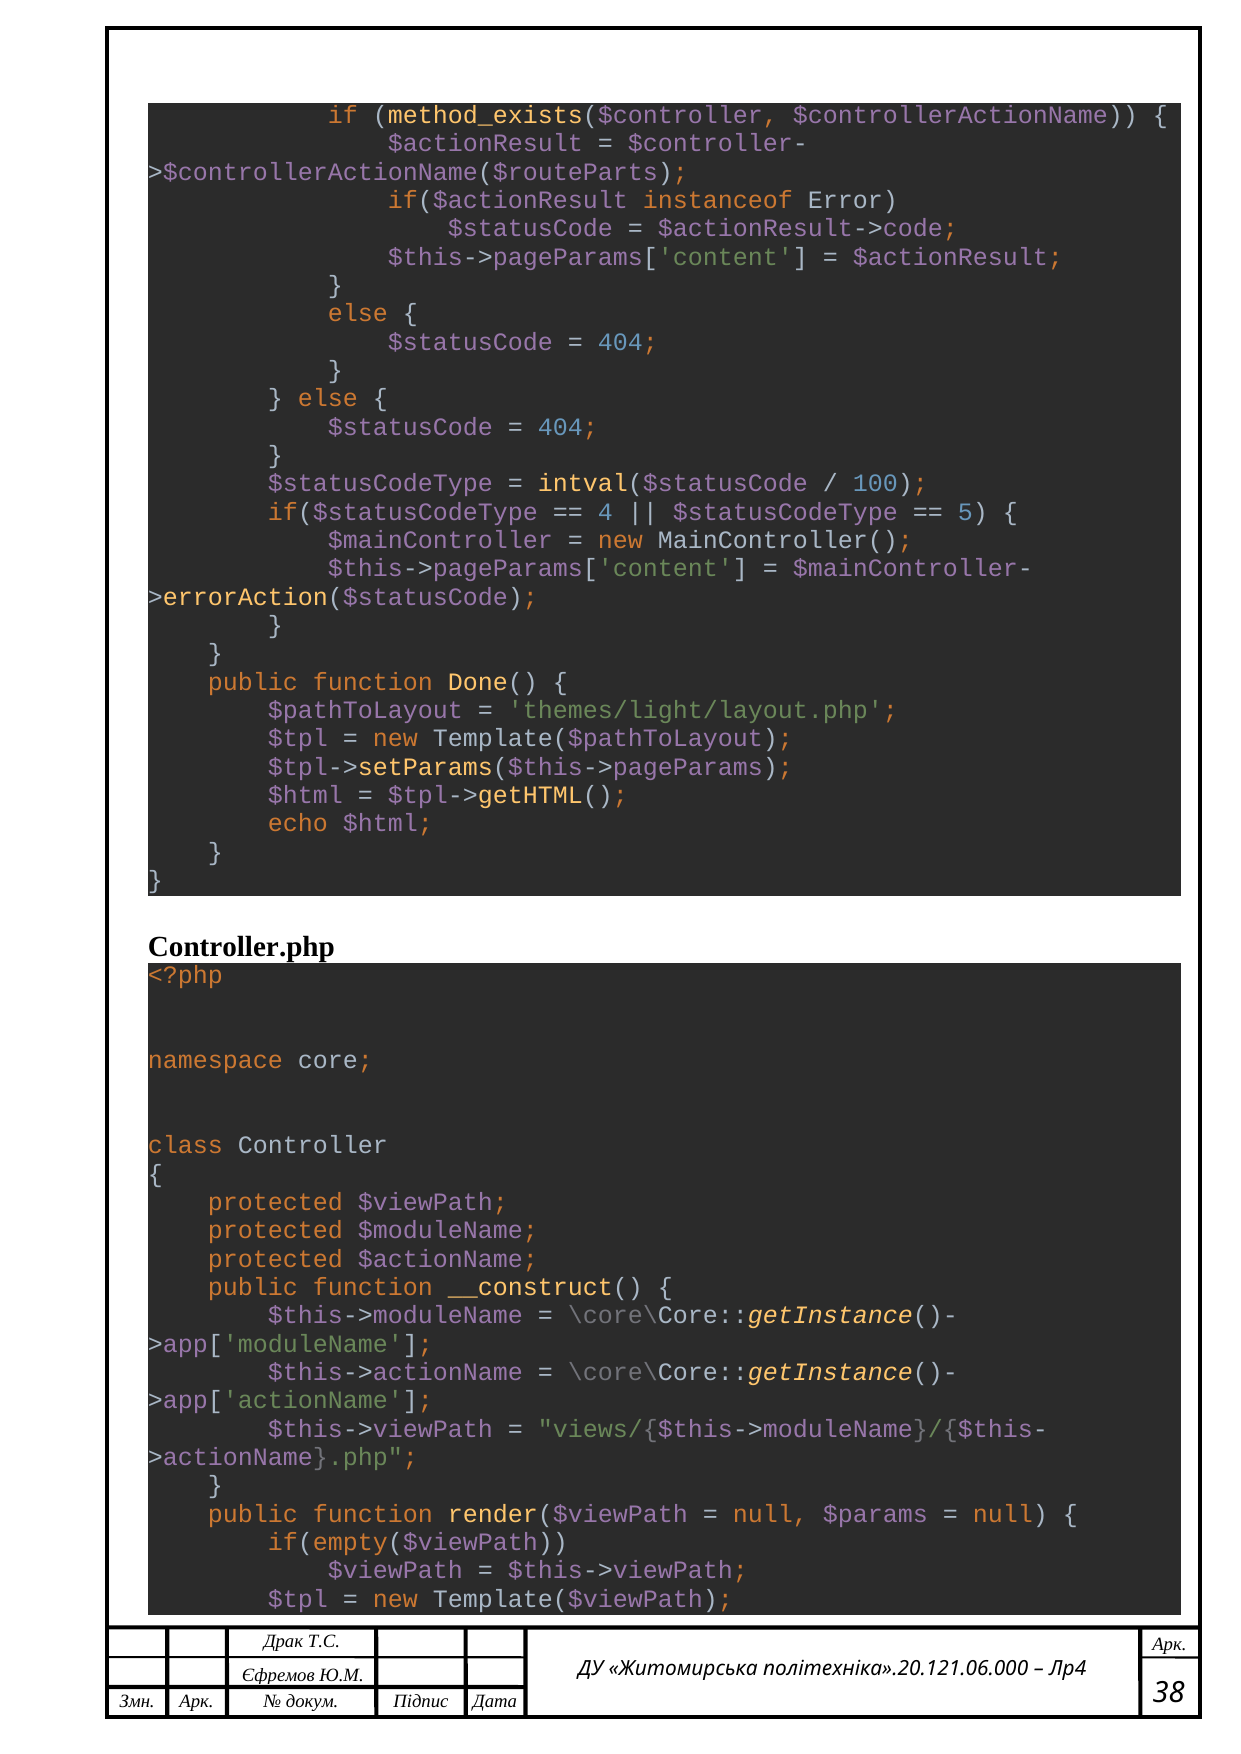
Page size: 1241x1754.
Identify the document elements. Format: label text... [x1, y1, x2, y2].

text Controller.php [148, 929, 1181, 963]
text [148, 103, 1181, 896]
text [148, 963, 1181, 1615]
